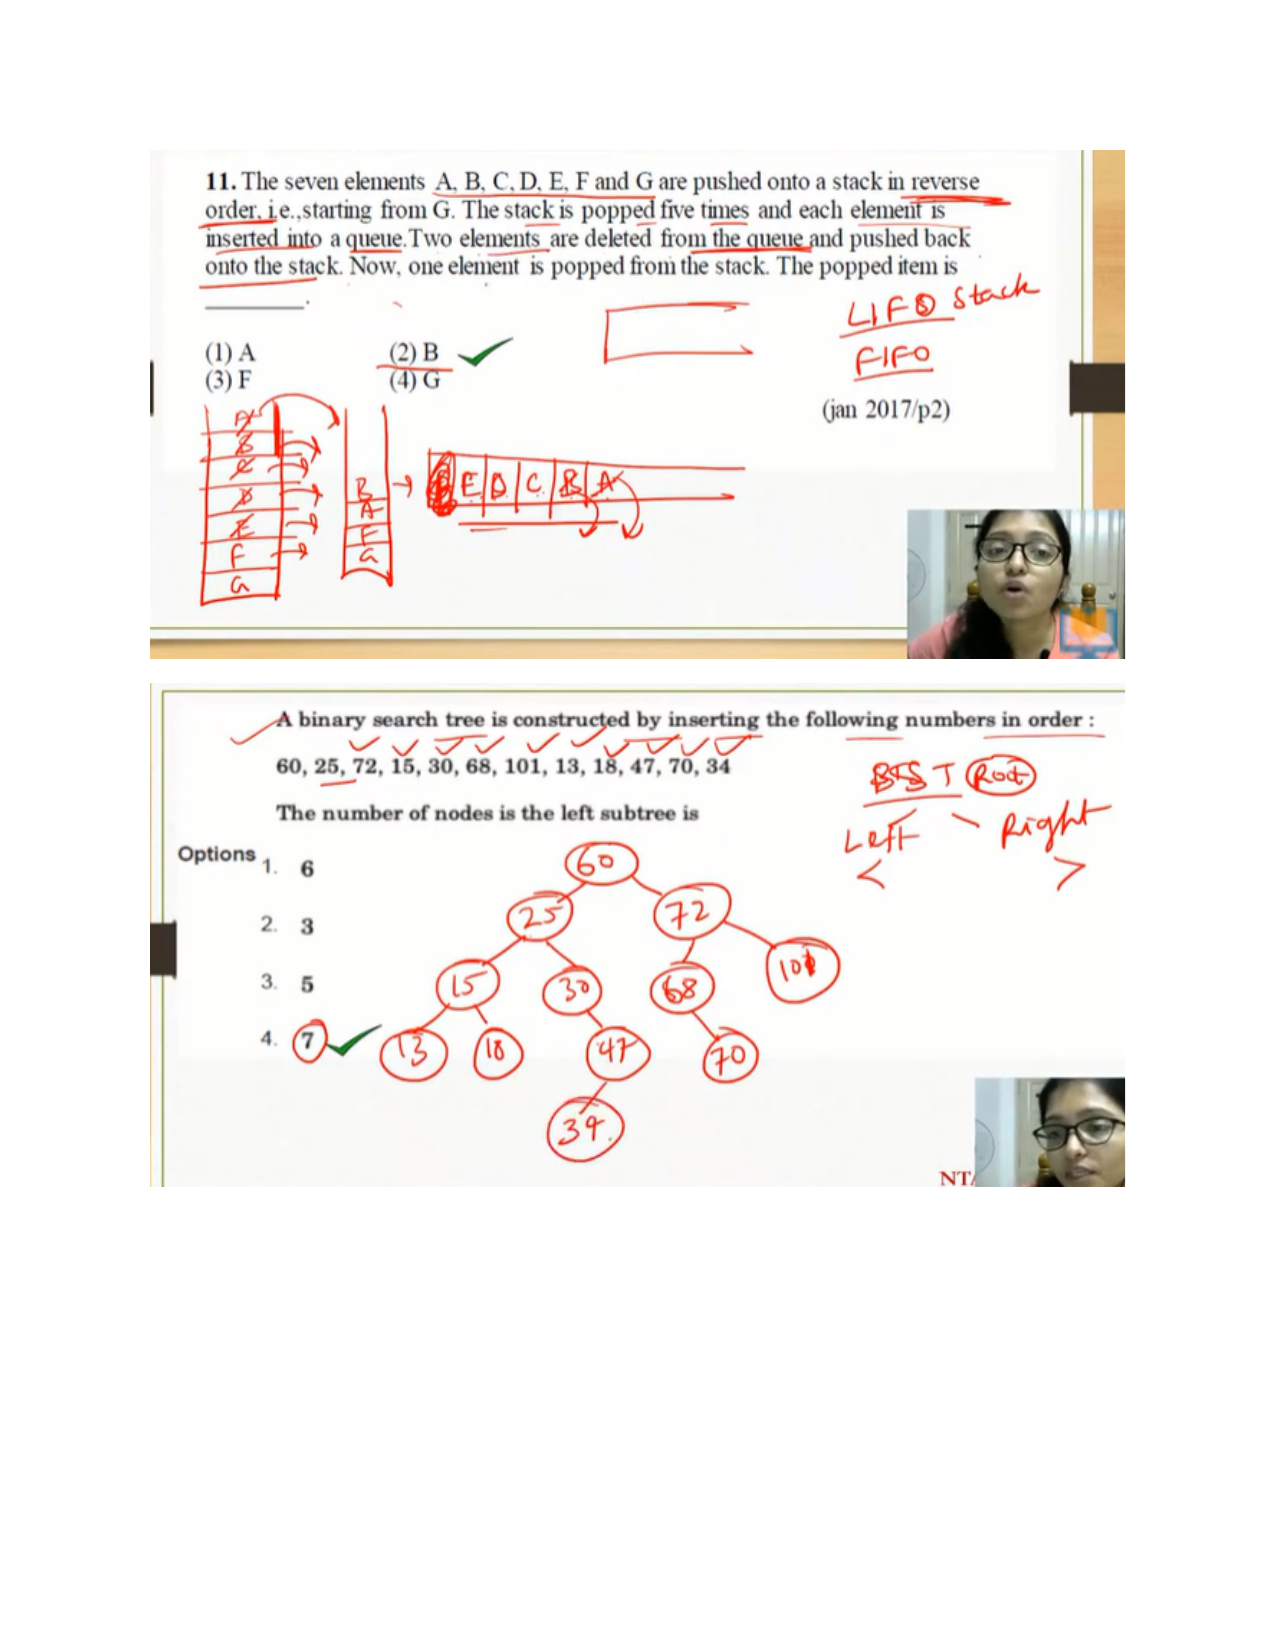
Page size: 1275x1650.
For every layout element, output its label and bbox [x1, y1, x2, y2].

picture [150, 683, 1125, 1187]
picture [150, 150, 1125, 659]
